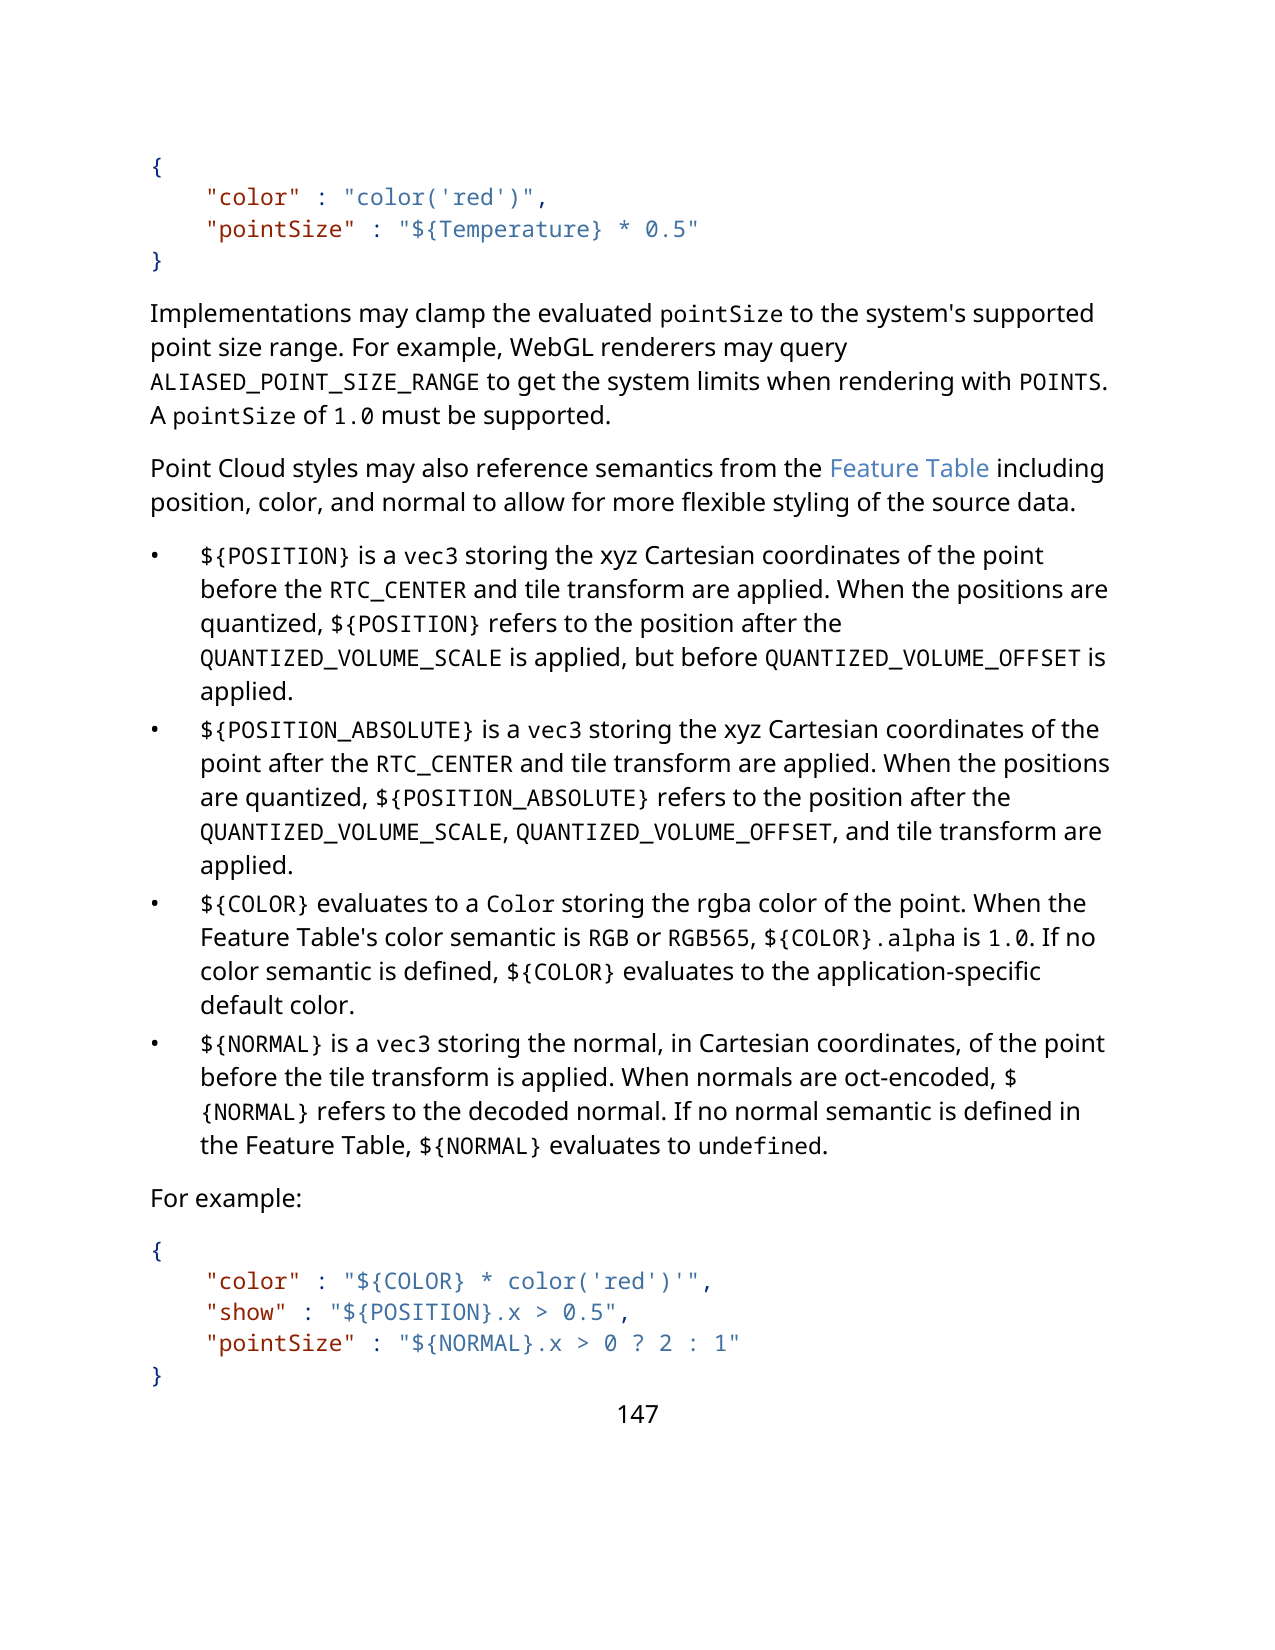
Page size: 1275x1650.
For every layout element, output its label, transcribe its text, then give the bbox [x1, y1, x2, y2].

text Implementations may clamp the evaluated pointSize to the system's supported point size range. For example, WebGL renderers may query ALIASED_POINT_SIZE_RANGE to get the system limits when rendering with POINTS. A pointSize of 1.0 must be supported. [150, 296, 1125, 432]
list ${COLOR} evaluates to a Color storing the rgba color of the point. When the Feature Table's color semantic is RGB or RGB565, ${COLOR}.alpha is 1.0. If no color semantic is defined, ${COLOR} evaluates to the application-specific default color. [150, 886, 1125, 1022]
text { "color" : "${COLOR} * color('red')'", "show" : "${POSITION}.x > 0.5", "pointSize" : "${NORMAL}.x > 0 ? 2 : 1" } [150, 1234, 1125, 1390]
list ${POSITION_ABSOLUTE} is a vec3 storing the xyz Cartesian coordinates of the point after the RTC_CENTER and tile transform are applied. When the positions are quantized, ${POSITION_ABSOLUTE} refers to the position after the QUANTIZED_VOLUME_SCALE, QUANTIZED_VOLUME_OFFSET, and tile transform are applied. [150, 712, 1125, 882]
list ${POSITION} is a vec3 storing the xyz Cartesian coordinates of the point before the RTC_CENTER and tile transform are applied. When the positions are quantized, ${POSITION} refers to the position after the QUANTIZED_VOLUME_SCALE is applied, but before QUANTIZED_VOLUME_OFFSET is applied. [150, 538, 1125, 708]
text For example: [150, 1181, 1125, 1215]
list ${NORMAL} is a vec3 storing the normal, in Cartesian coordinates, of the point before the tile transform is applied. When normals are oct-encoded, ${NORMAL} refers to the decoded normal. If no normal semantic is defined in the Feature Table, ${NORMAL} evaluates to undefined. [150, 1026, 1125, 1162]
text { "color" : "color('red')", "pointSize" : "${Temperature} * 0.5" } [150, 150, 1125, 275]
text Point Cloud styles may also reference semantics from the Feature Table including position, color, and normal to allow for more flexible styling of the source data. [150, 451, 1125, 519]
